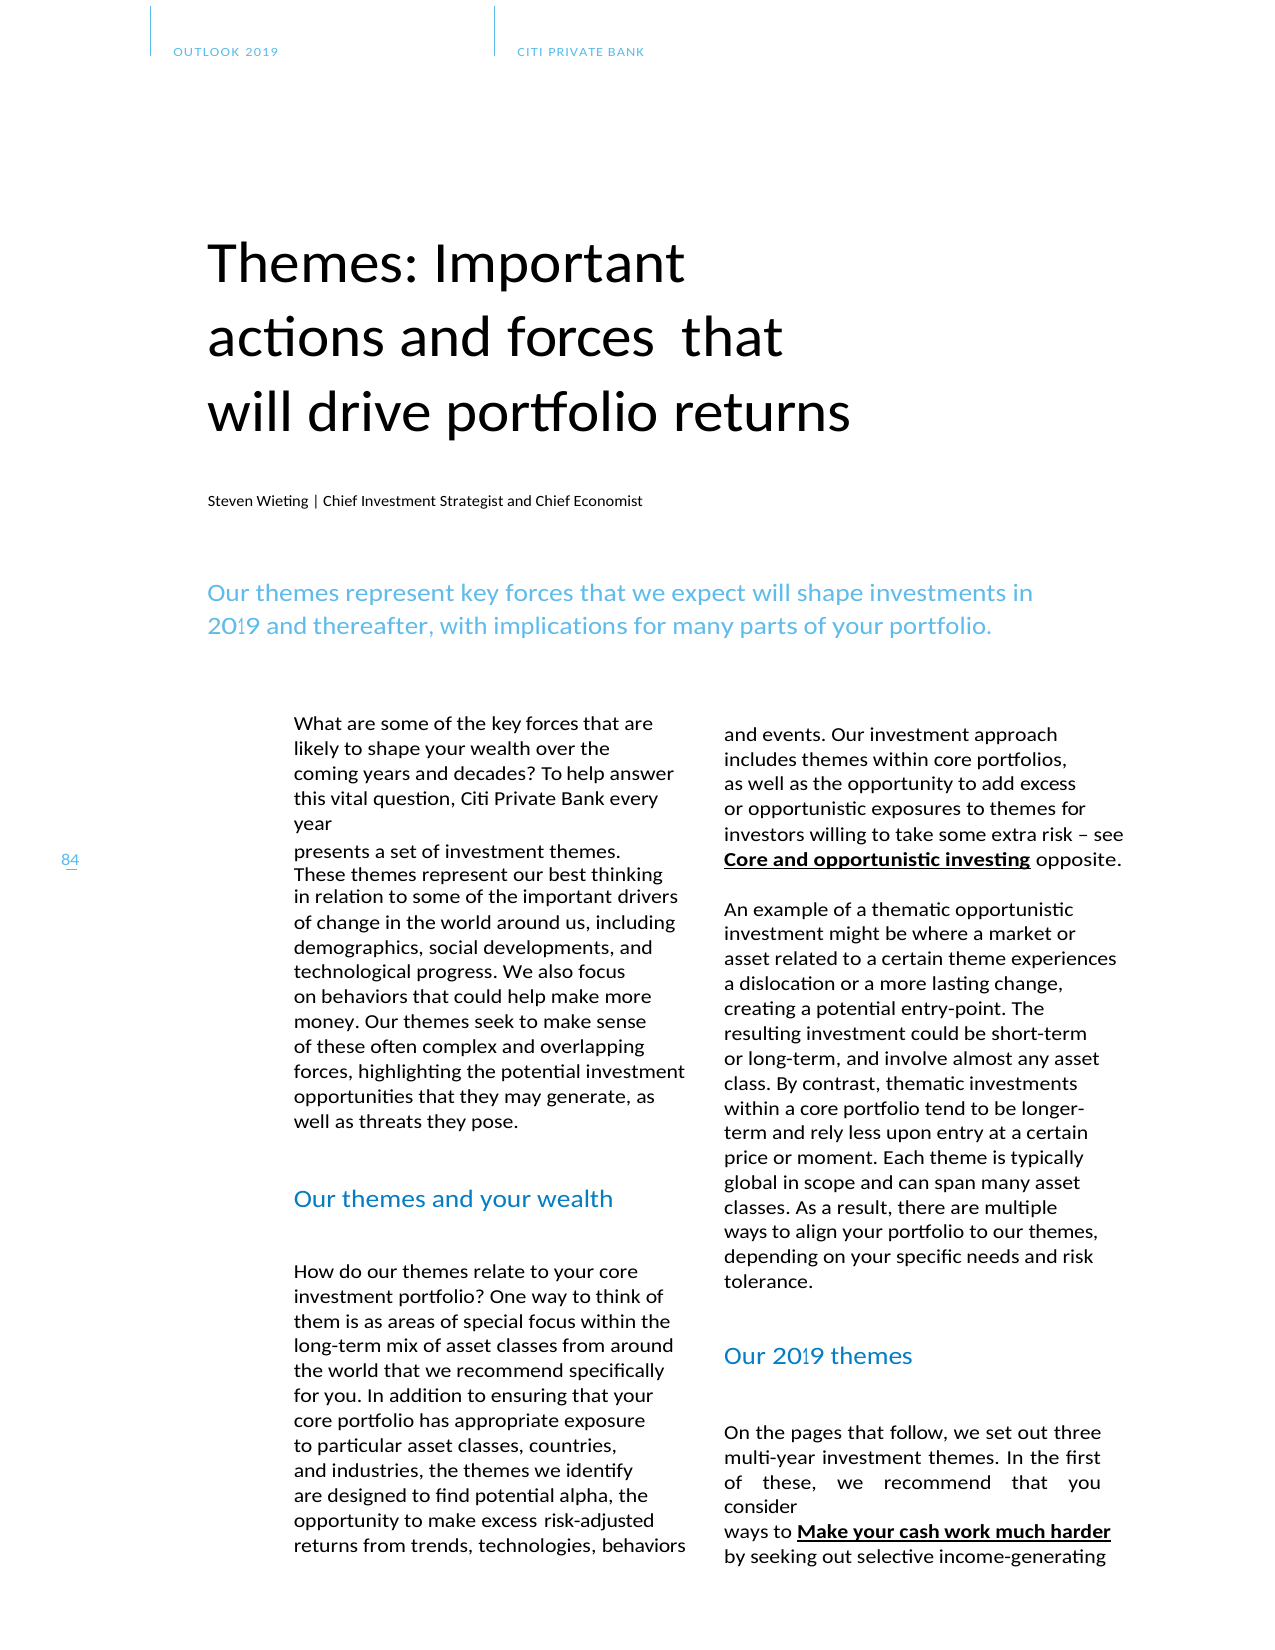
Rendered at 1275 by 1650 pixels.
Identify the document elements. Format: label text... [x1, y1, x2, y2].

text Core and opportunistic investing opposite. [724, 847, 1275, 871]
text Our themes and your wealth [293, 1183, 688, 1214]
text On the pages that follow, we set out three multi-year investment themes. In the first of these, we recommend that you consider [724, 1420, 1101, 1519]
text investors willing to take some extra risk – see [724, 822, 1275, 846]
text ways to Make your cash work much harder [724, 1520, 1275, 1544]
text An example of a thematic opportunistic investment might be where a market or asset related to a certain theme experiences a dislocation or a more lasting change, creating a potential entry-point. The resulting investment could be short-term [724, 897, 1119, 1045]
text Our themes represent key forces that we expect will shape investments in 2019 and thereafter, with implications for many parts of your portfolio. [207, 577, 1036, 640]
text returns from trends, technologies, behaviors [293, 1533, 688, 1557]
text Our 2019 themes [724, 1340, 1275, 1371]
text What are some of the key forces that are likely to shape your wealth over the coming years and decades? To help answer this vital question, Citi Private Bank every year [293, 711, 679, 835]
text or long-term, and involve almost any asset class. By contrast, thematic investments within a core portfolio tend to be longer- term and rely less upon entry at a certain price or moment. Each theme is typically global in scope and can span many asset classes. As a result, there are multiple ways to align your portfolio to our themes, depending on your specific needs and risk tolerance. [724, 1046, 1101, 1293]
text Steven Wieting | Chief Investment Strategist and Chief Economist [208, 491, 1275, 510]
text How do our themes relate to your core investment portfolio? One way to think of them is as areas of special focus within the long-term mix of asset classes from around the world that we recommend specifically for you. In addition to ensuring that your core portfolio has appropriate exposure [293, 1259, 677, 1432]
text on behaviors that could help make more money. Our themes seek to make sense of these often complex and overlapping [293, 985, 656, 1058]
text of change in the world around us, including demographics, social developments, and technological progress. We also focus [293, 910, 688, 984]
text OUTLOOK 2019 CITI PRIVATE BANK [173, 44, 1275, 59]
text by seeking out selective income-generating [724, 1545, 1275, 1569]
text to particular asset classes, countries, and industries, the themes we identify are designed to find potential alpha, the opportunity to make excess risk-adjusted [293, 1433, 656, 1532]
text 84 presents a set of investment themes. These themes represent our best thinking in relation to some of the important drivers [61, 837, 678, 909]
text forces, highlighting the potential investment opportunities that they may generate, as well as threats they pose. [293, 1059, 688, 1133]
subtitle Themes: Important actions and forces that will drive portfolio returns [208, 225, 865, 446]
text and events. Our investment approach includes themes within core portfolios, as well as the opportunity to add excess or opportunistic exposures to themes for [724, 722, 1088, 821]
